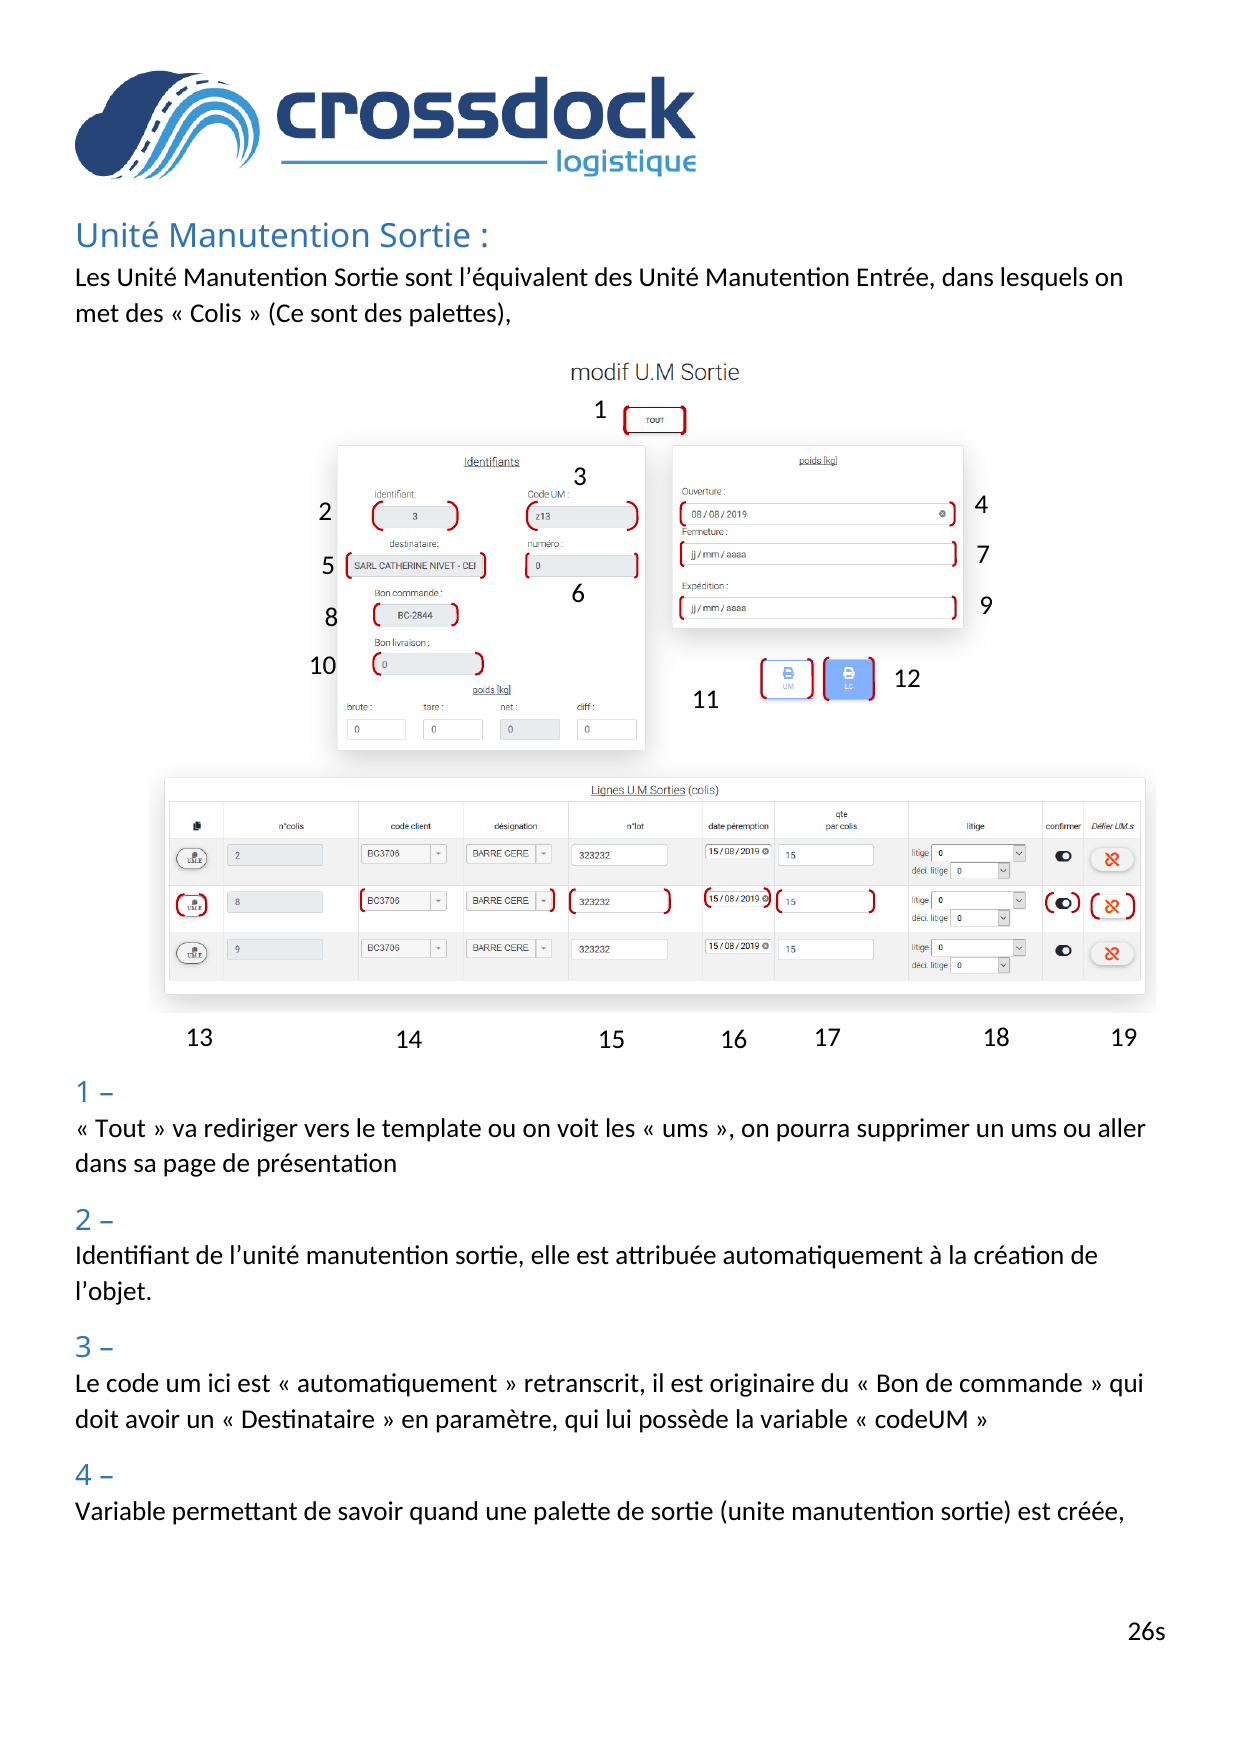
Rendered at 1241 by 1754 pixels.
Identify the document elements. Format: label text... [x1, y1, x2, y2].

text Les Unité Manutention Sortie sont l’équivalent des Unité Manutention Entrée, dans lesquels on met des « Colis » (Ce sont des palettes), [75, 261, 1165, 329]
text « Tout » va rediriger vers le template ou on voit les « ums », on pourra supprimer un ums ou aller dans sa page de présentation [75, 1111, 1165, 1179]
subtitle 1 – [75, 1071, 1165, 1111]
subtitle 2 – [75, 1199, 1165, 1238]
text Le code um ici est « automatiquement » retranscrit, il est originaire du « Bon de commande » qui doit avoir un « Destinataire » en paramètre, qui lui possède la variable « codeUM » [75, 1366, 1165, 1435]
subtitle 4 – [75, 1454, 1165, 1494]
picture [75, 70, 696, 179]
subtitle 3 – [75, 1326, 1165, 1366]
subtitle Unité Manutention Sortie : [75, 212, 1165, 257]
text Identifiant de l’unité manutention sortie, elle est attribuée automatiquement à la création de l’objet. [75, 1238, 1165, 1307]
text Variable permettant de savoir quand une palette de sortie (unite manutention sortie) est créée, [75, 1494, 1165, 1527]
picture [148, 348, 1157, 1013]
